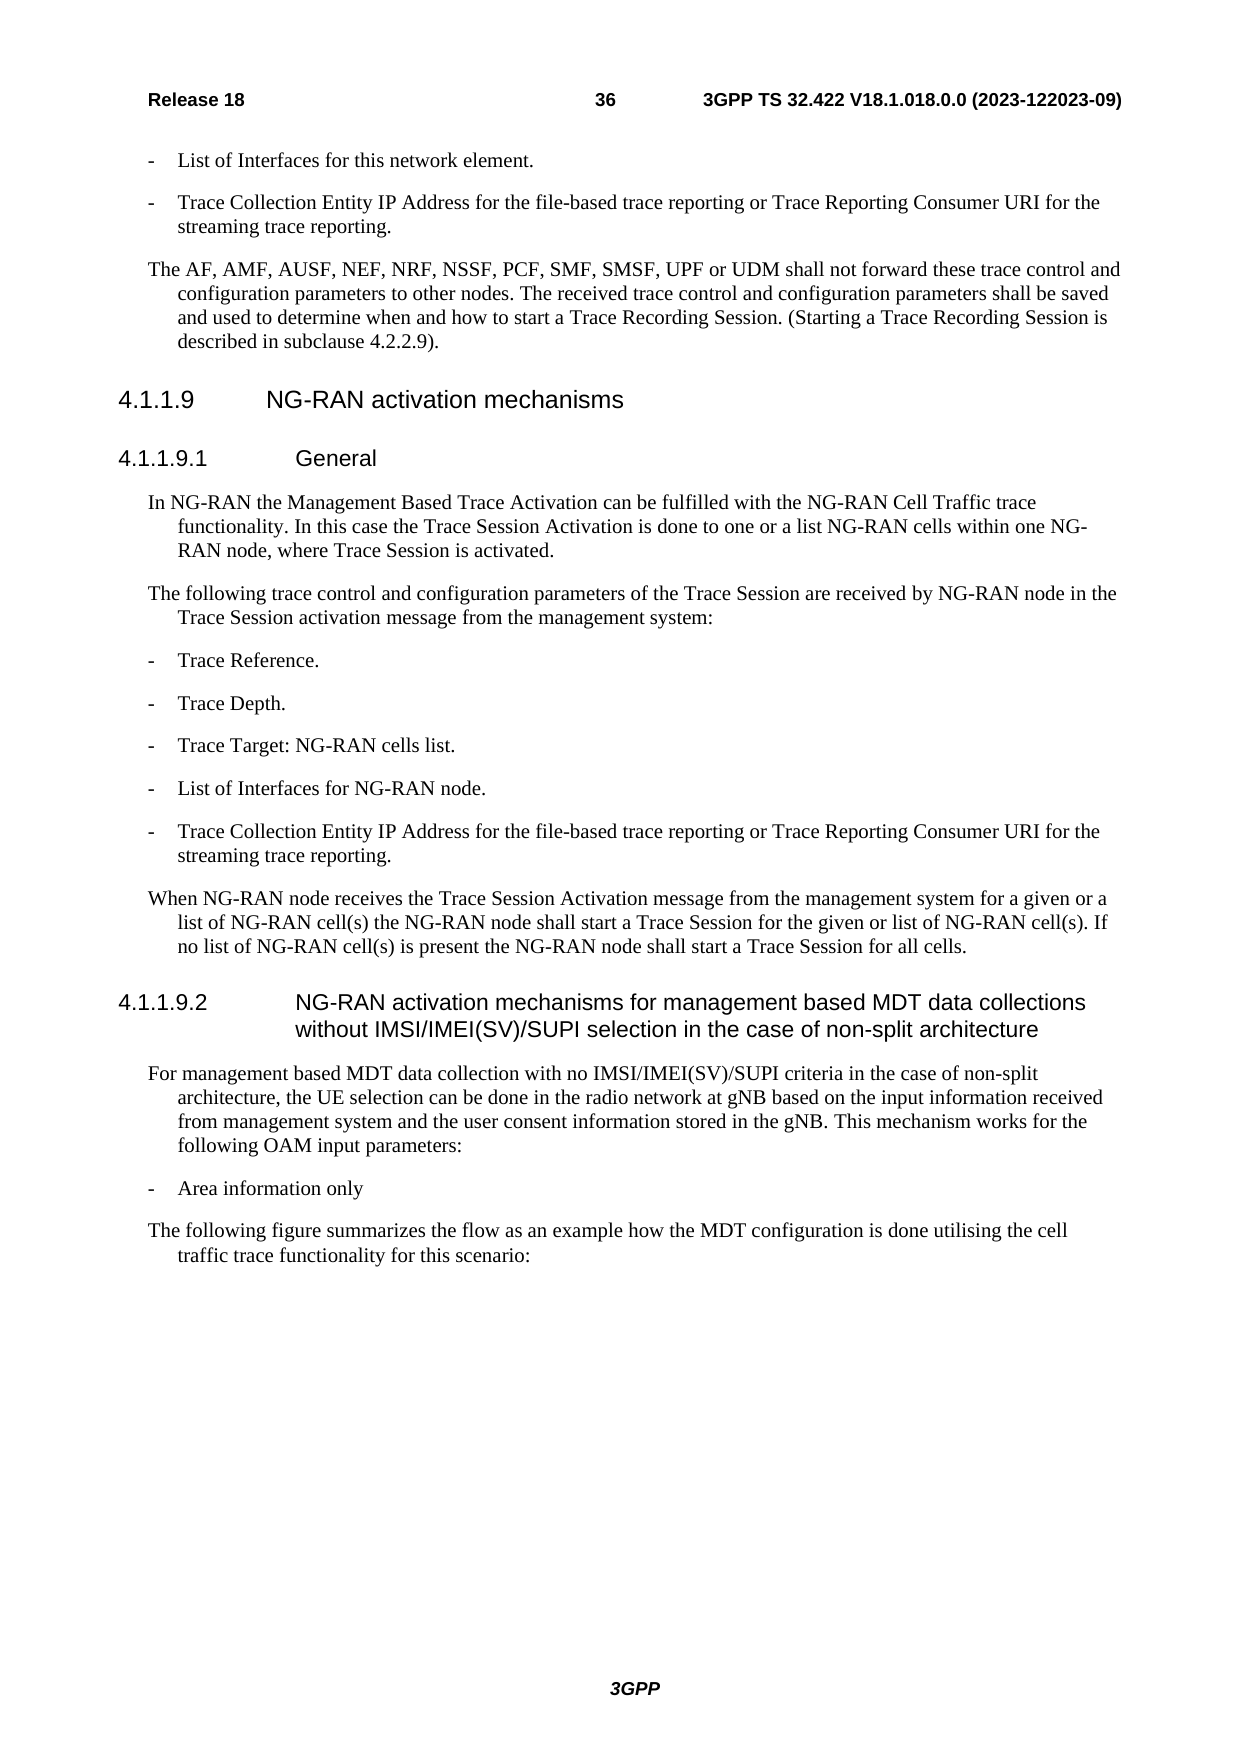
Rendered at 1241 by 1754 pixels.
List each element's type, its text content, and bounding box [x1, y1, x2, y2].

text The AF, AMF, AUSF, NEF, NRF, NSSF, PCF, SMF, SMSF, UPF or UDM shall not forward these trace control and configuration parameters to other nodes. The received trace control and configuration parameters shall be saved and used to determine when and how to start a Trace Recording Session. (Starting a Trace Recording Session is described in subclause 4.2.2.9). [148, 257, 1122, 353]
text For management based MDT data collection with no IMSI/IMEI(SV)/SUPI criteria in the case of non-split architecture, the UE selection can be done in the radio network at gNB based on the input information received from management system and the user consent information stored in the gNB. This mechanism works for the following OAM input parameters: [148, 1061, 1122, 1157]
text The following trace control and configuration parameters of the Trace Session are received by NG-RAN node in the Trace Session activation message from the management system: [148, 581, 1122, 629]
text - Trace Reference. [148, 648, 1122, 672]
subtitle 4.1.1.9.1 General [118, 445, 1122, 471]
text - Trace Target: NG-RAN cells list. [148, 733, 1122, 757]
text - Trace Collection Entity IP Address for the file-based trace reporting or Trace Reporting Consumer URI for the streaming trace reporting. [148, 819, 1122, 867]
text When NG-RAN node receives the Trace Session Activation message from the management system for a given or a list of NG-RAN cell(s) the NG-RAN node shall start a Trace Session for the given or list of NG-RAN cell(s). If no list of NG-RAN cell(s) is present the NG-RAN node shall start a Trace Session for all cells. [148, 886, 1122, 958]
text In NG-RAN the Management Based Trace Activation can be fulfilled with the NG-RAN Cell Traffic trace functionality. In this case the Trace Session Activation is done to one or a list NG-RAN cells within one NG-RAN node, where Trace Session is activated. [148, 490, 1122, 562]
text - Trace Collection Entity IP Address for the file-based trace reporting or Trace Reporting Consumer URI for the streaming trace reporting. [148, 190, 1122, 238]
subtitle 4.1.1.9.2 NG-RAN activation mechanisms for management based MDT data collections without IMSI/IMEI(SV)/SUPI selection in the case of non-split architecture [118, 989, 1122, 1042]
text The following figure summarizes the flow as an example how the MDT configuration is done utilising the cell traffic trace functionality for this scenario: [148, 1218, 1122, 1267]
text - List of Interfaces for NG-RAN node. [148, 776, 1122, 800]
text - List of Interfaces for this network element. [148, 147, 1122, 172]
subtitle 4.1.1.9 NG-RAN activation mechanisms [118, 385, 1122, 413]
text - Trace Depth. [148, 690, 1122, 714]
text - Area information only [148, 1176, 1122, 1200]
